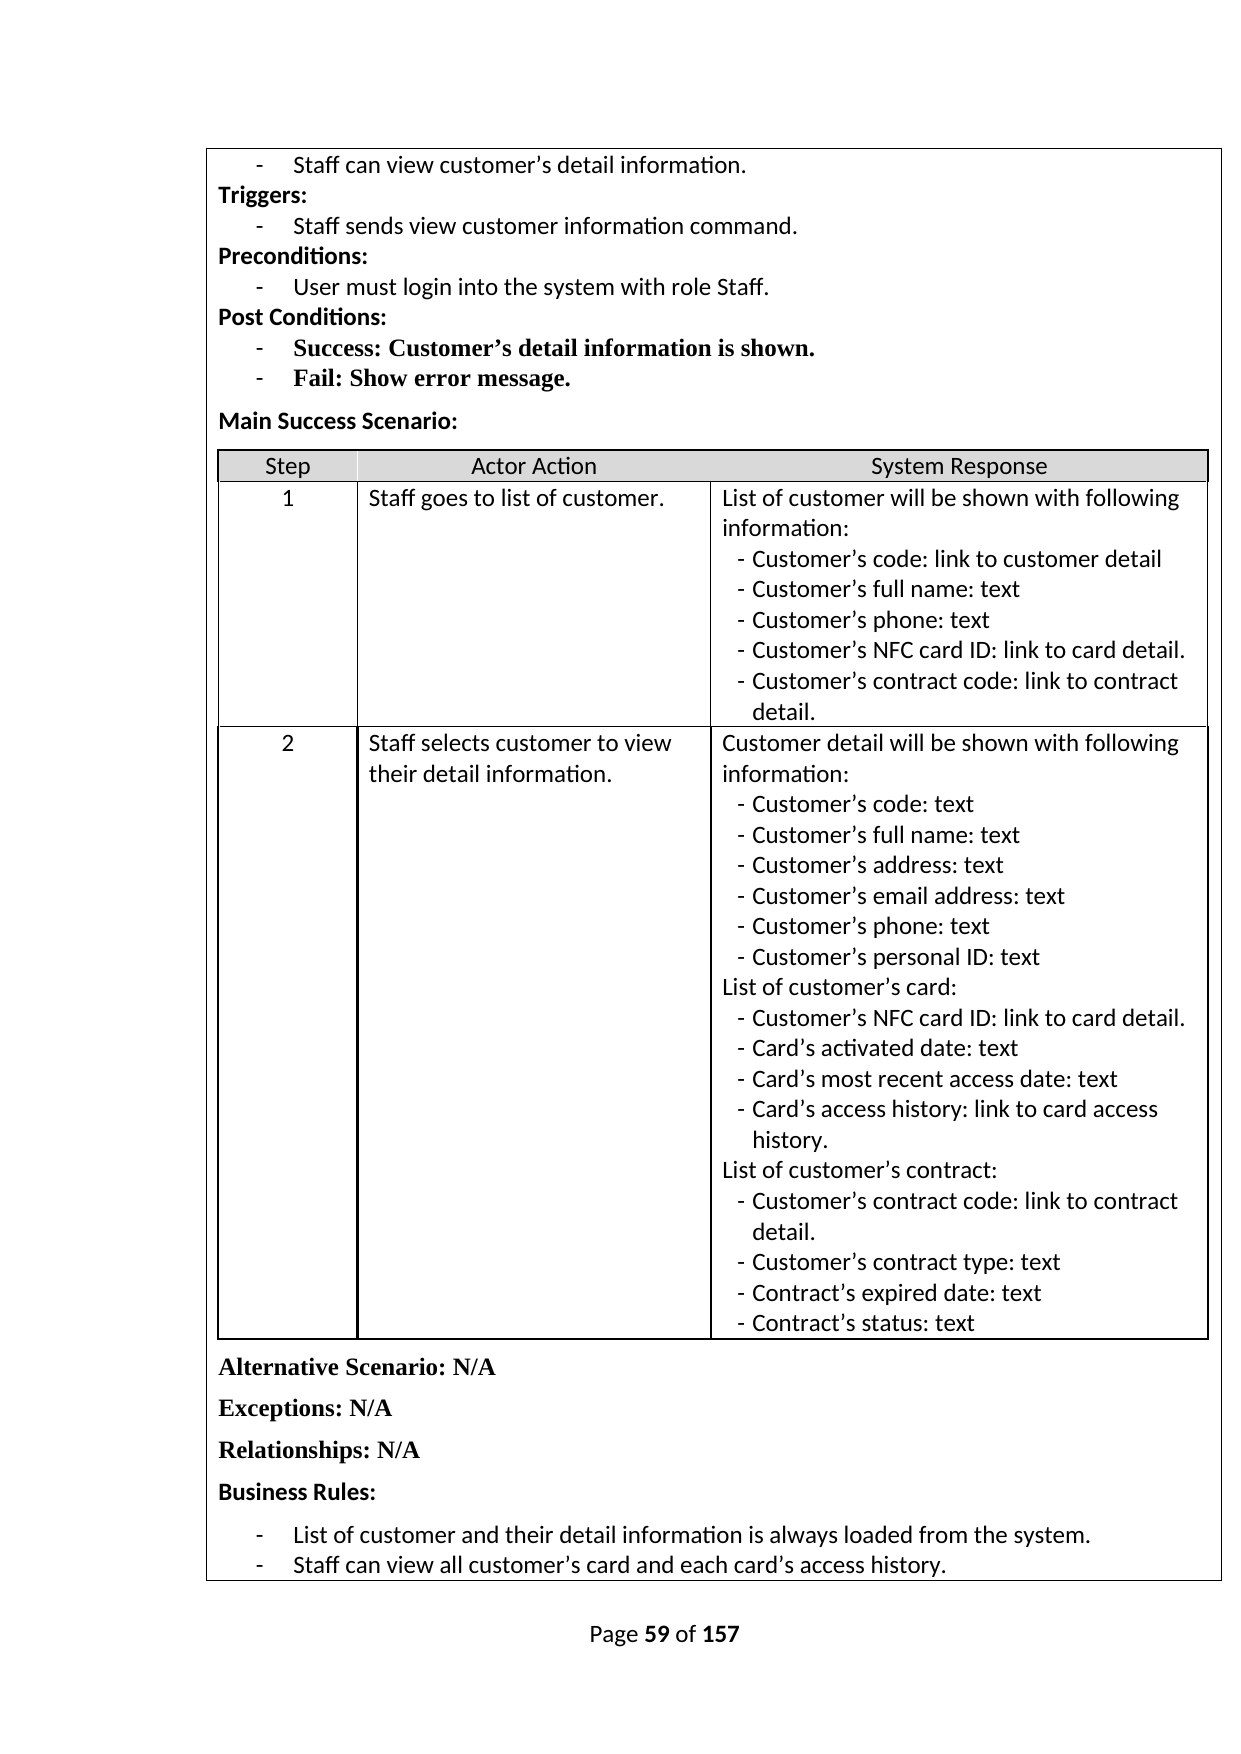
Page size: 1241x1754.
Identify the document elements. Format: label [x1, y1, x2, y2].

table_cell [207, 149, 1221, 1580]
